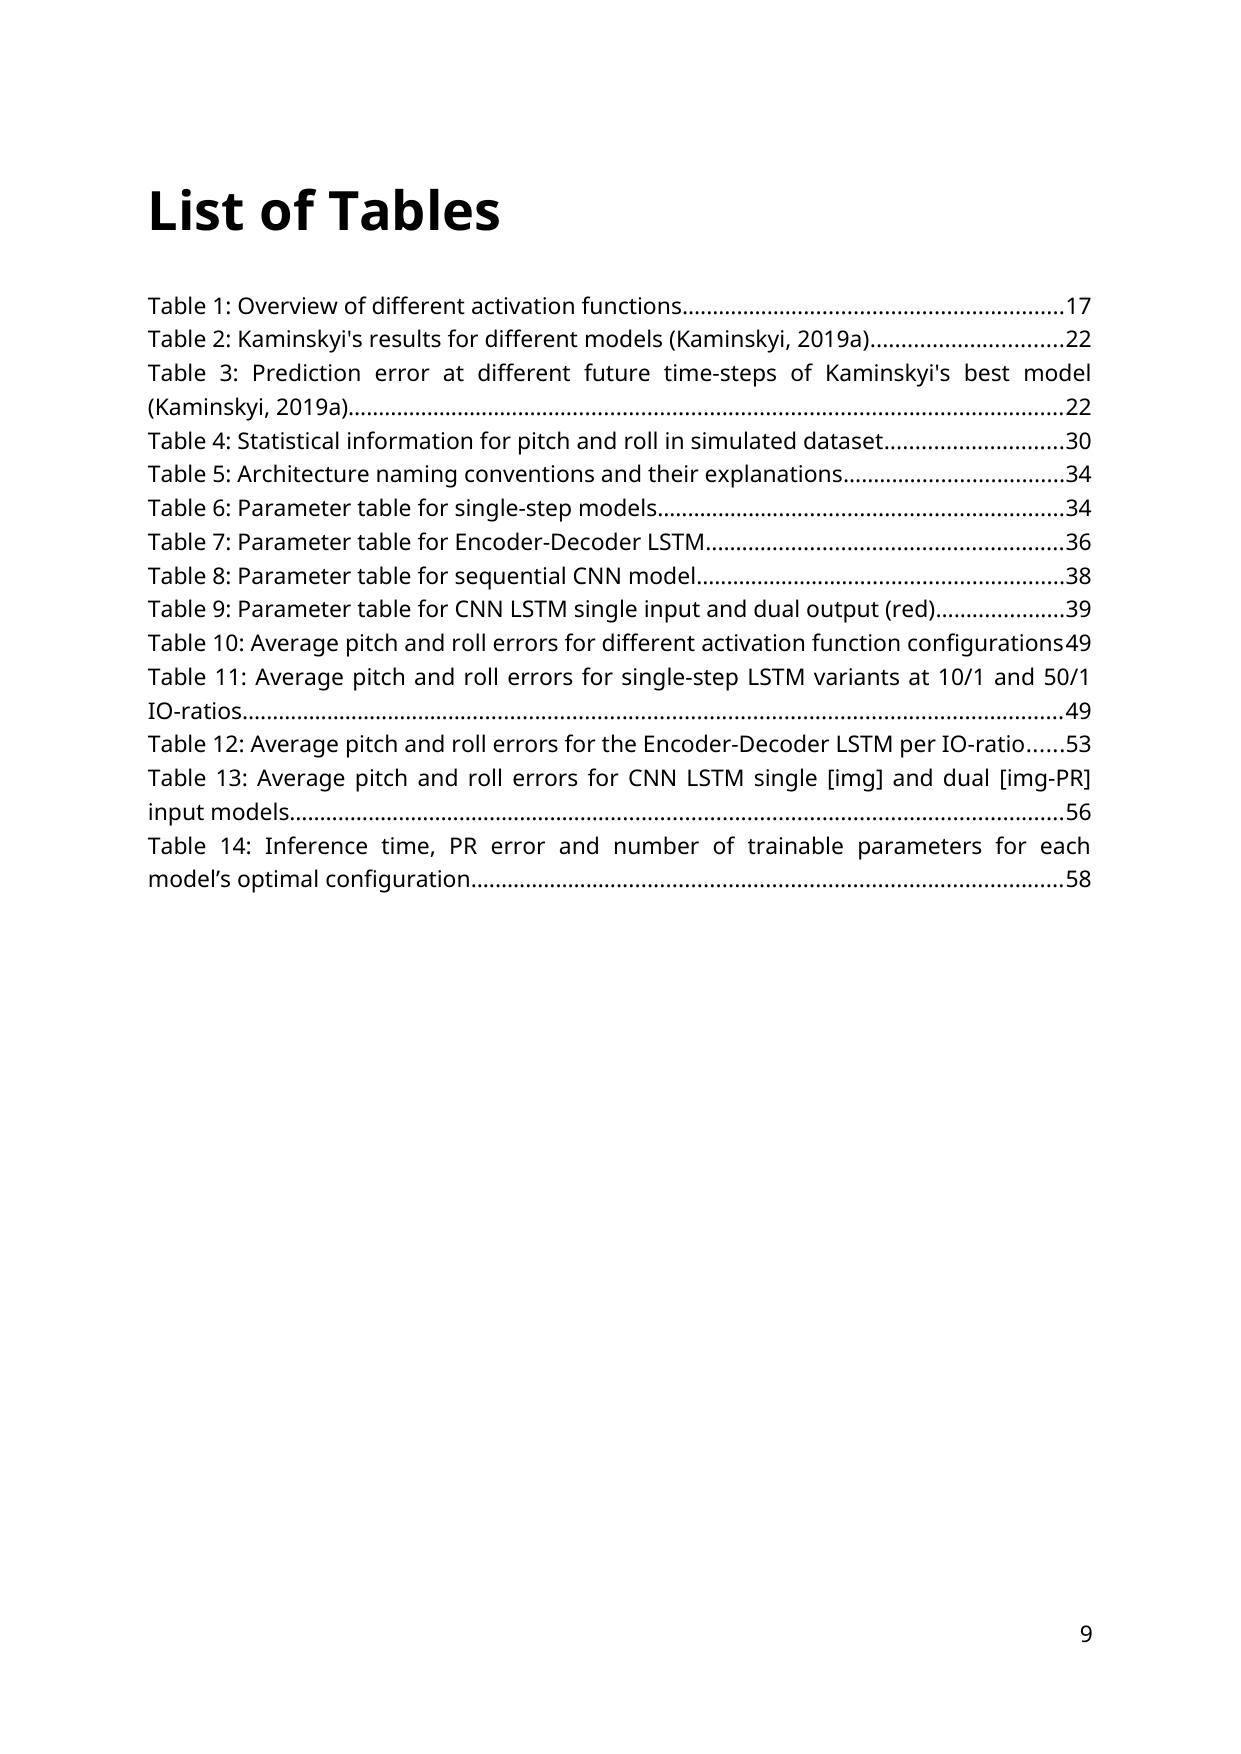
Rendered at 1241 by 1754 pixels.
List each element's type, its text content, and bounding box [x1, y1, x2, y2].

text Table 8: Parameter table for sequential CNN model 38 [148, 560, 1093, 591]
text Table 10: Average pitch and roll errors for different activation function configurations 49 [148, 627, 1093, 658]
text Table 6: Parameter table for single-step models 34 [148, 492, 1093, 523]
text Table 5: Architecture naming conventions and their explanations 34 [148, 458, 1093, 490]
text Table 7: Parameter table for Encoder-Decoder LSTM 36 [148, 526, 1093, 557]
text Table 9: Parameter table for CNN LSTM single input and dual output (red) 39 [148, 593, 1093, 625]
text Table 12: Average pitch and roll errors for the Encoder-Decoder LSTM per IO-ratio 53 [148, 728, 1093, 760]
text Table 4: Statistical information for pitch and roll in simulated dataset 30 [148, 425, 1093, 456]
subtitle List of Tables [148, 173, 1093, 246]
text Table 11: Average pitch and roll errors for single-step LSTM variants at 10/1 and 50/1 IO-ratios 49 [148, 661, 1093, 726]
text Table 3: Prediction error at different future time-steps of Kaminskyi's best model (Kaminskyi, 2019a) 22 [148, 357, 1093, 422]
text Table 14: Inference time, PR error and number of trainable parameters for each model’s optimal configuration 58 [148, 830, 1093, 895]
text Table 2: Kaminskyi's results for different models (Kaminskyi, 2019a) 22 [148, 323, 1093, 355]
text Table 13: Average pitch and roll errors for CNN LSTM single [img] and dual [img-PR] input models 56 [148, 762, 1093, 827]
text Table 1: Overview of different activation functions 17 [148, 290, 1093, 321]
